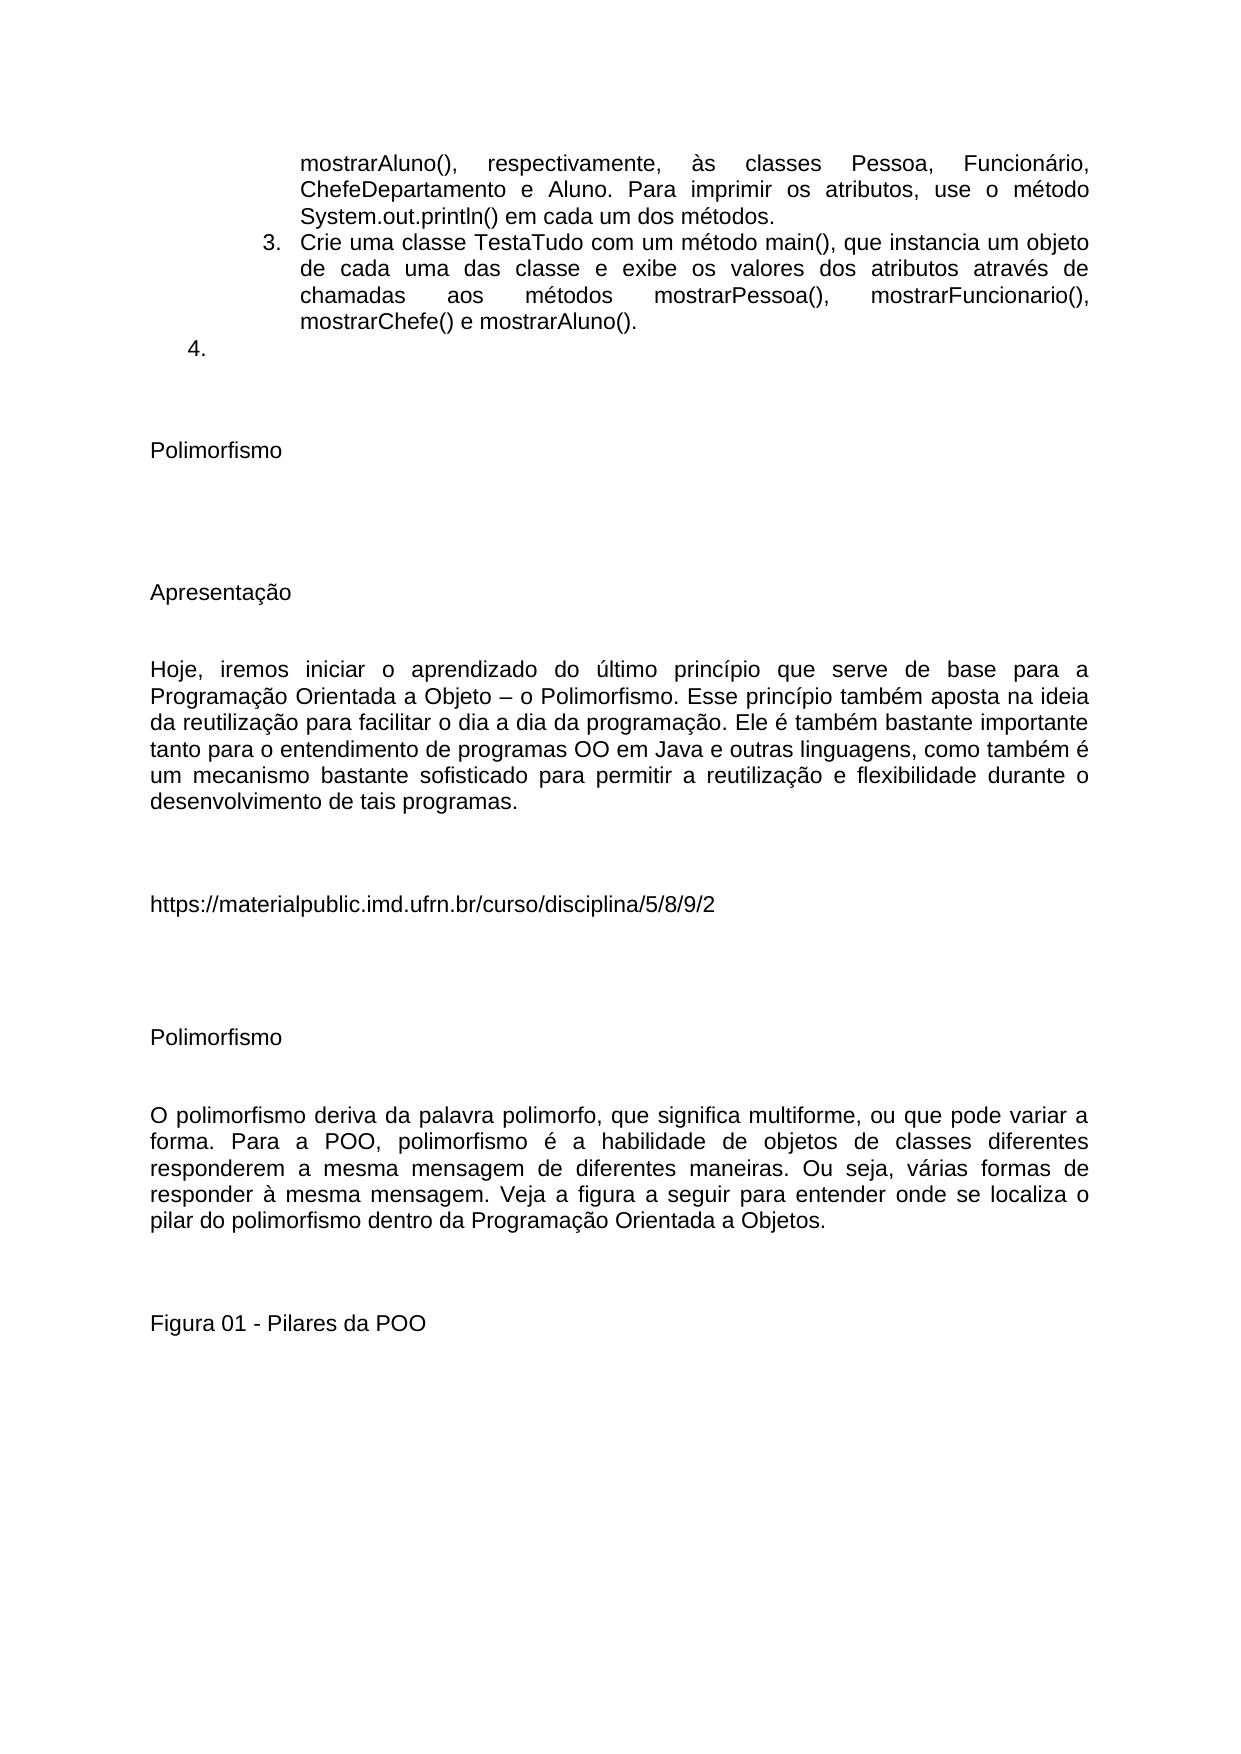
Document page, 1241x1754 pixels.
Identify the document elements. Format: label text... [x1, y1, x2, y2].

text O polimorfismo deriva da palavra polimorfo, que significa multiforme, ou que pode variar a forma. Para a POO, polimorfismo é a habilidade de objetos de classes diferentes responderem a mesma mensagem de diferentes maneiras. Ou seja, várias formas de responder à mesma mensagem. Veja a figura a seguir para entender onde se localiza o pilar do polimorfismo dentro da Programação Orientada a Objetos. [150, 1102, 1090, 1234]
list Crie uma classe TestaTudo com um método main(), que instancia um objeto de cada uma das classe e exibe os valores dos atributos através de chamadas aos métodos mostrarPessoa(), mostrarFuncionario(), mostrarChefe() e mostrarAluno(). [262, 229, 1090, 334]
text Apresentação [150, 579, 1090, 605]
text Hoje, iremos iniciar o aprendizado do último princípio que serve de base para a Programação Orientada a Objeto – o Polimorfismo. Esse princípio também aposta na ideia da reutilização para facilitar o dia a dia da programação. Ele é também bastante importante tanto para o entendimento de programas OO em Java e outras linguagens, como também é um mecanismo bastante sofisticado para permitir a reutilização e flexibilidade durante o desenvolvimento de tais programas. [150, 656, 1090, 814]
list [262, 150, 1090, 229]
text Figura 01 - Pilares da POO [150, 1310, 1090, 1336]
text Polimorfismo [150, 1024, 1090, 1051]
text Polimorfismo [150, 437, 1090, 463]
text https://materialpublic.imd.ufrn.br/curso/disciplina/5/8/9/2 [150, 891, 1090, 944]
